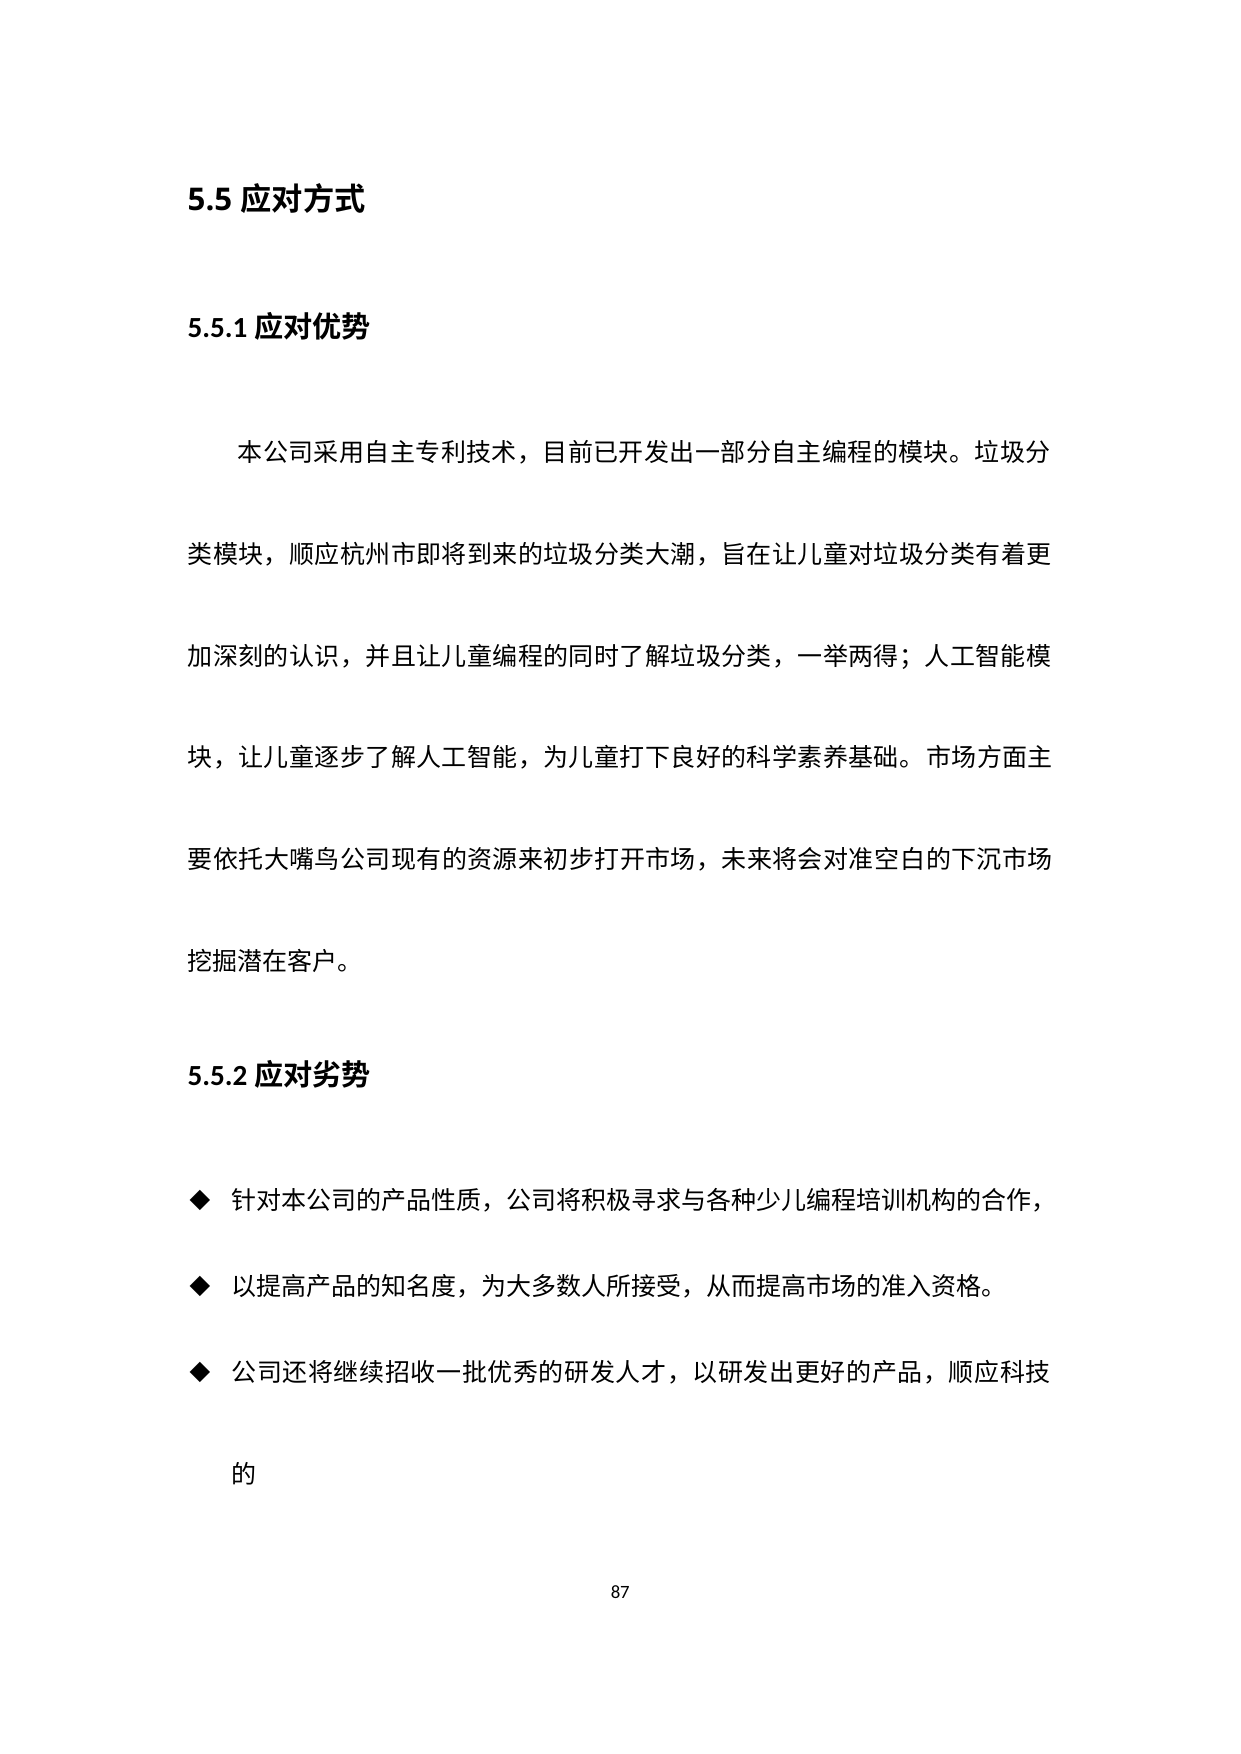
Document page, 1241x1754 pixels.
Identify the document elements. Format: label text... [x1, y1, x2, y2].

subtitle 5.5 应对方式 [187, 162, 1053, 230]
text 本公司采用自主专利技术，目前已开发出一部分自主编程的模块。垃圾分类模块，顺应杭州市即将到来的垃圾分类大潮，旨在让儿童对垃圾分类有着更加深刻的认识，并且让儿童编程的同时了解垃圾分类，一举两得；人工智能模块，让儿童逐步了解人工智能，为儿童打下良好的科学素养基础。市场方面主要依托大嘴鸟公司现有的资源来初步打开市场，未来将会对准空白的下沉市场挖掘潜在客户。 [187, 416, 1053, 994]
list 公司还将继续招收一批优秀的研发人才，以研发出更好的产品，顺应科技的 [187, 1337, 1053, 1507]
list 以提高产品的知名度，为大多数人所接受，从而提高市场的准入资格。 [187, 1251, 1053, 1319]
subtitle 5.5.2 应对劣势 [187, 1039, 1053, 1107]
list 针对本公司的产品性质，公司将积极寻求与各种少儿编程培训机构的合作， [187, 1165, 1053, 1233]
subtitle 5.5.1 应对优势 [187, 291, 1053, 358]
